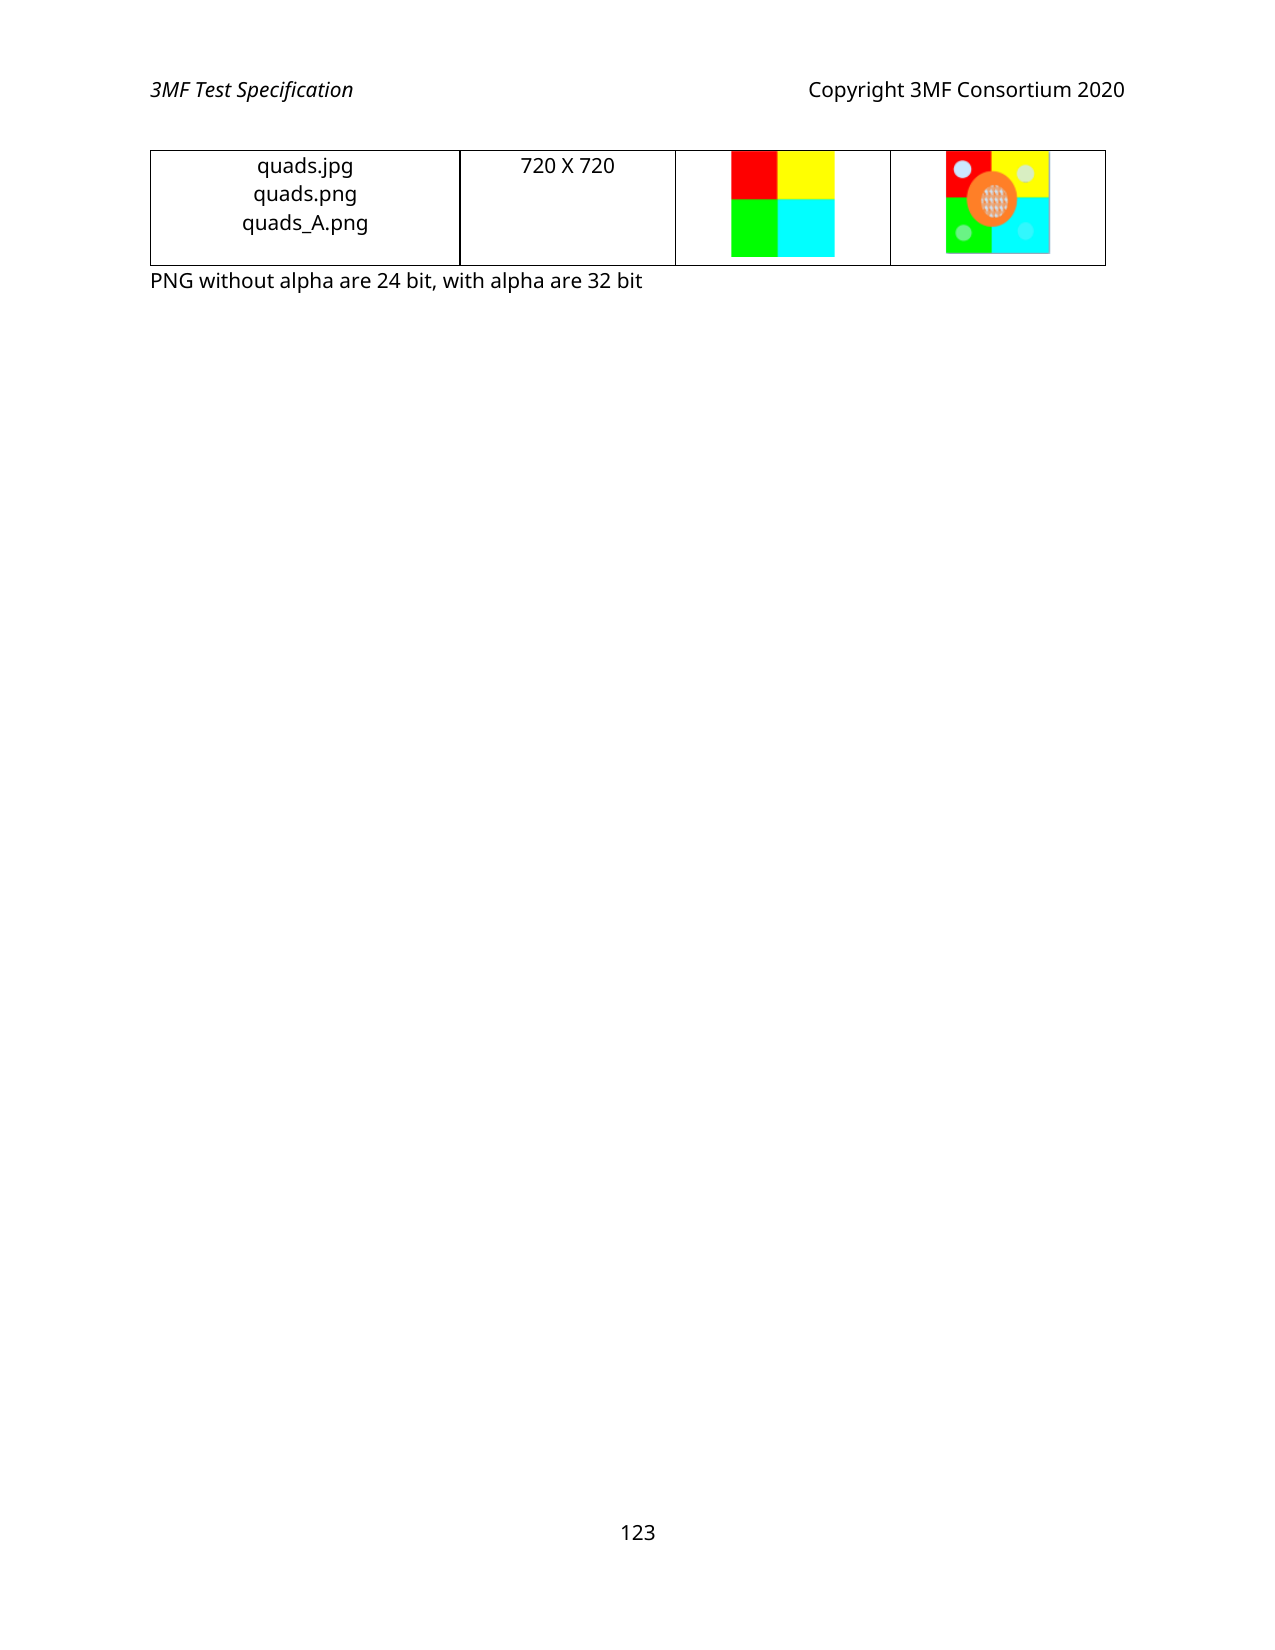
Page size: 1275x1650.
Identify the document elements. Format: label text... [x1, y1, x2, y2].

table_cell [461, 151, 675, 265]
text PNG without alpha are 24 bit, with alpha are 32 bit [150, 266, 1125, 294]
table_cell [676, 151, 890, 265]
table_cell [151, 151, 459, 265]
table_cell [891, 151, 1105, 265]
